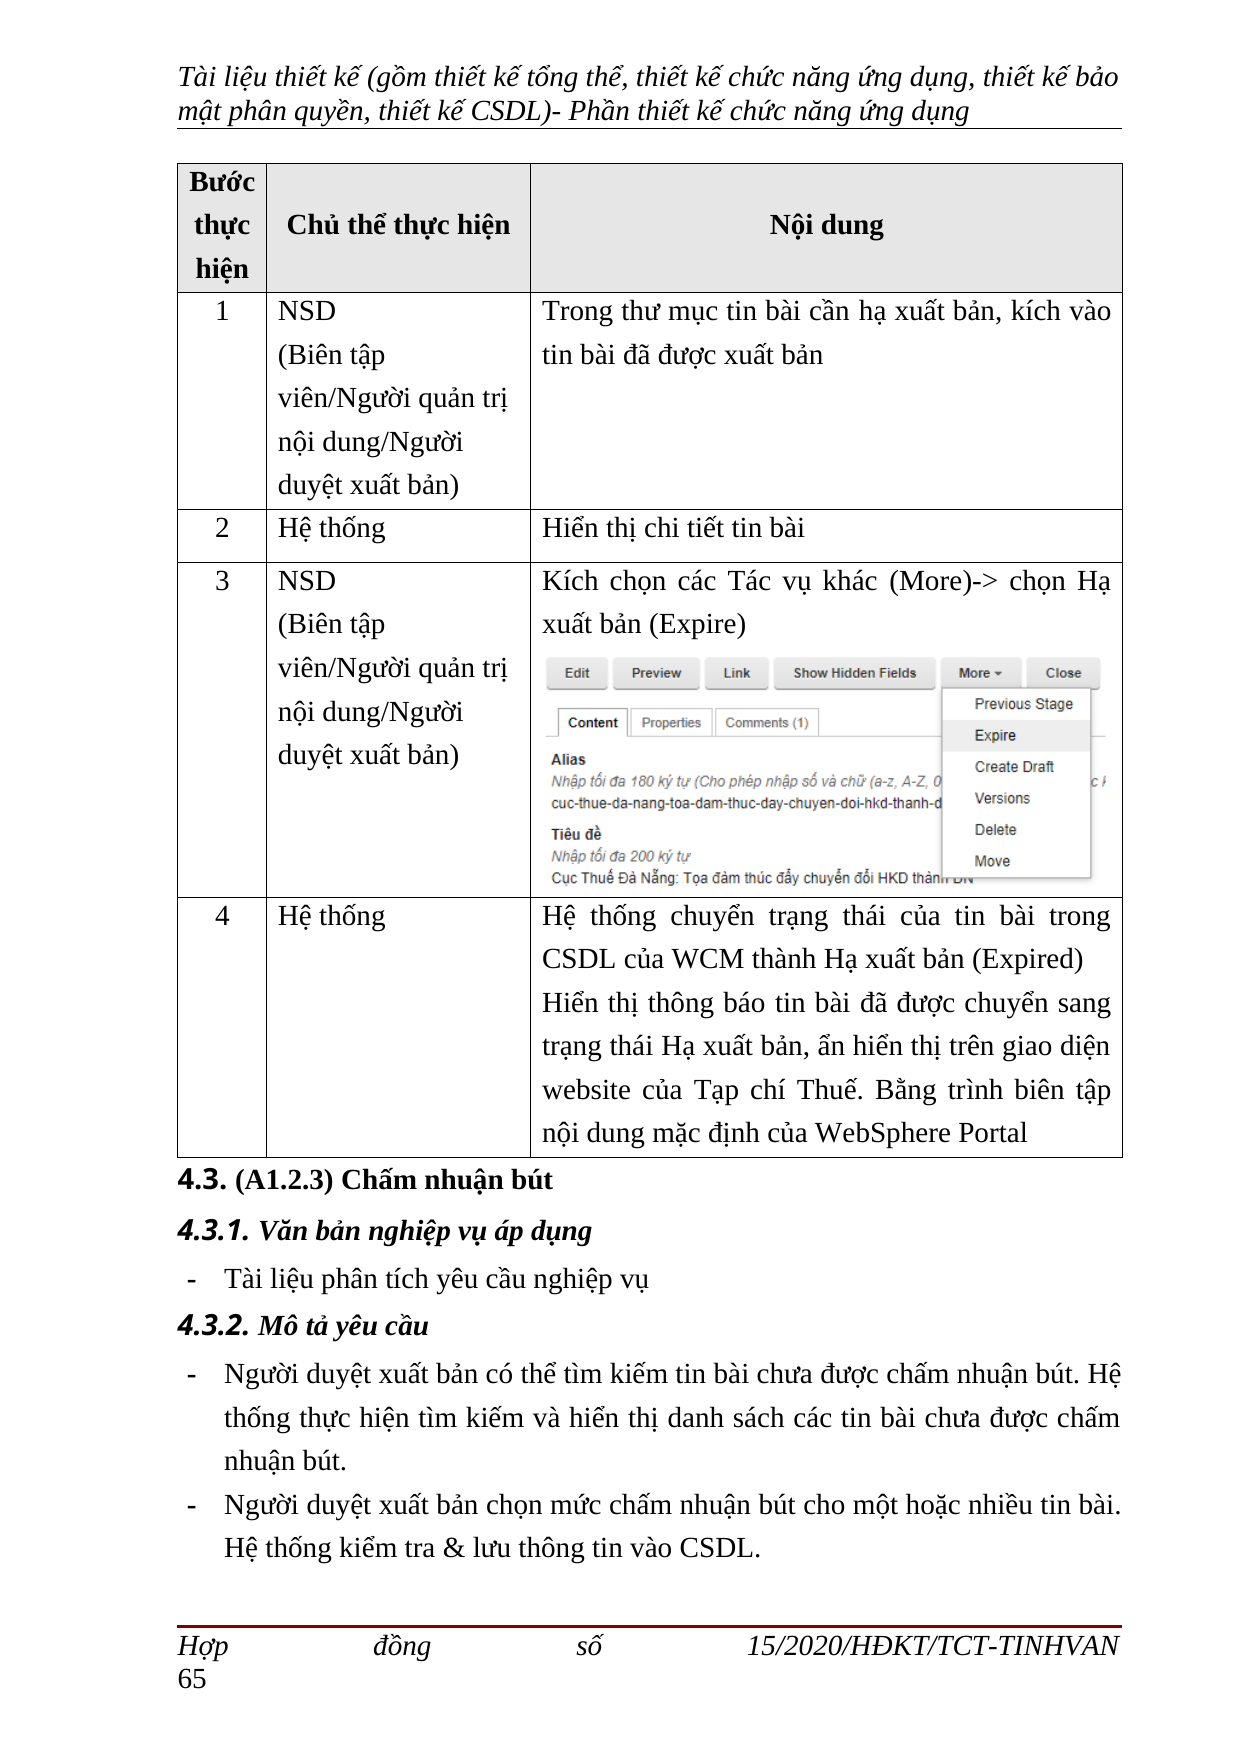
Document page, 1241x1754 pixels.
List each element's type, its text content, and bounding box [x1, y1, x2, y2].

table_cell Trong thư mục tin bài cần hạ xuất bản, kích vào tin bài đã được xuất bản [531, 293, 1122, 509]
text Người duyệt xuất bản có thể tìm kiếm tin bài chưa được chấm nhuận bút. Hệ thống thực hiện tìm kiếm và hiển thị danh sách các tin bài chưa được chấm nhuận bút. [187, 1356, 1122, 1477]
text Người duyệt xuất bản chọn mức chấm nhuận bút cho một hoặc nhiều tin bài. Hệ thống kiểm tra & lưu thông tin vào CSDL. [187, 1487, 1122, 1564]
picture [541, 650, 1106, 887]
table_cell Hệ thống [267, 898, 530, 1157]
table_cell NSD (Biên tập viên/Người quản trị nội dung/Người duyệt xuất bản) [267, 563, 530, 897]
subtitle (A1.2.3) Chấm nhuận bút [177, 1158, 1122, 1198]
table_header Bước thực hiện [178, 164, 266, 292]
subtitle Mô tả yêu cầu [177, 1304, 1122, 1344]
text Tài liệu phân tích yêu cầu nghiệp vụ [187, 1261, 1122, 1294]
table_header Chủ thể thực hiện [267, 164, 530, 292]
table_cell Hệ thống chuyển trạng thái của tin bài trong CSDL của WCM thành Hạ xuất bản (Expired) Hiển thị thông báo tin bài đã được chuyển sang trạng thái Hạ xuất bản, ẩn hiển thị trên giao diện website của Tạp chí Thuế. Bằng trình biên tập nội dung mặc định của WebSphere Portal [531, 898, 1122, 1157]
subtitle Văn bản nghiệp vụ áp dụng [177, 1209, 1122, 1249]
table_cell 2 [178, 510, 266, 562]
table_cell NSD (Biên tập viên/Người quản trị nội dung/Người duyệt xuất bản) [267, 293, 530, 509]
table_cell Kích chọn các Tác vụ khác (More)-> chọn Hạ xuất bản (Expire) [531, 563, 1122, 897]
table_header Nội dung [531, 164, 1122, 292]
table_cell 4 [178, 898, 266, 1157]
table_cell Hệ thống [267, 510, 530, 562]
table_cell 1 [178, 293, 266, 509]
table_cell Hiển thị chi tiết tin bài [531, 510, 1122, 562]
table_cell 3 [178, 563, 266, 897]
